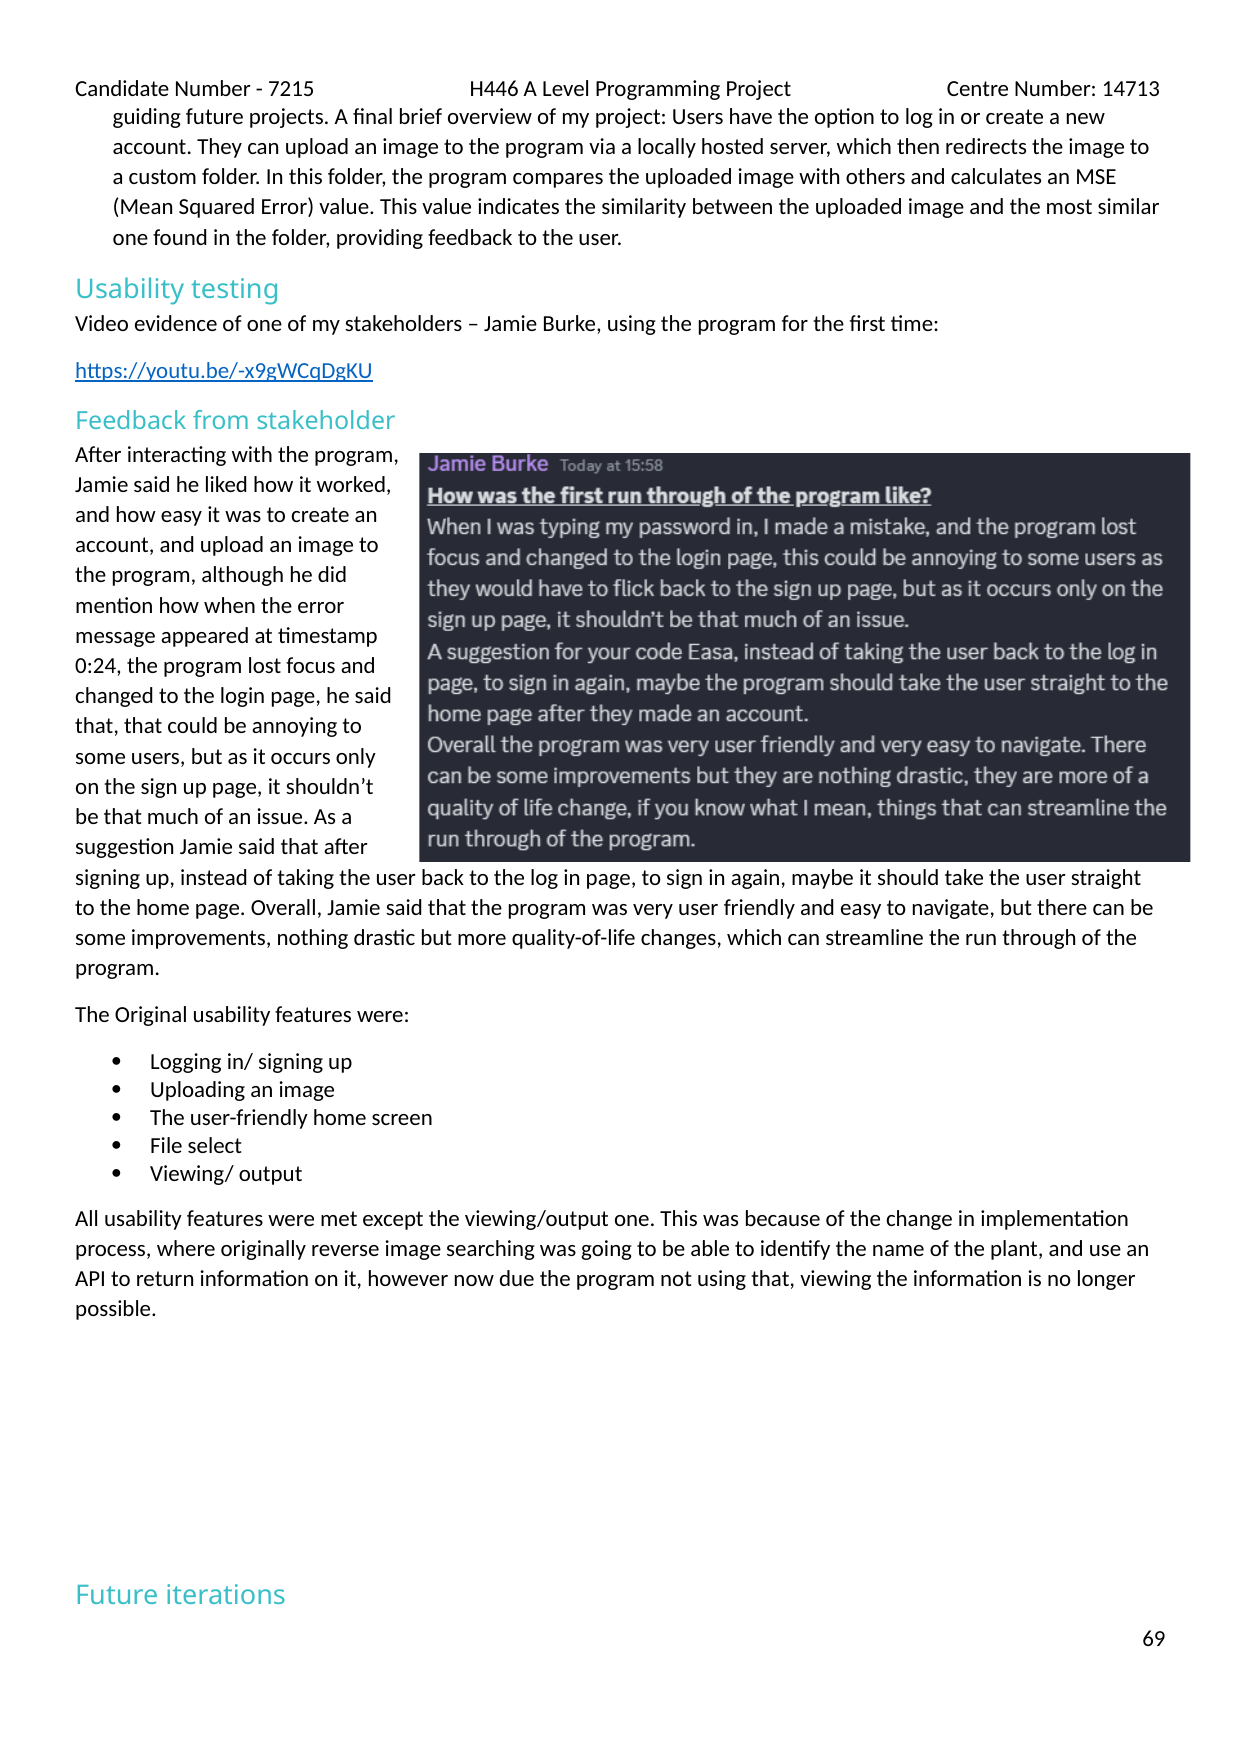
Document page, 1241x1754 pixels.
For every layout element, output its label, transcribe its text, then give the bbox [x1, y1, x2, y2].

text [112, 102, 1165, 251]
text Future iterations [75, 1576, 1165, 1613]
text Video evidence of one of my stakeholders – Jamie Burke, using the program for the first time: [75, 309, 1165, 337]
list File select [112, 1131, 1165, 1159]
text The Original usability features were: [75, 1000, 1165, 1028]
subtitle Feedback from stakeholder [75, 403, 1165, 437]
text All usability features were met except the viewing/output one. This was because of the change in implementation process, where originally reverse image searching was going to be able to identify the name of the plant, and use an API to return information on it, however now due the program not using that, viewing the information is no longer possible. [75, 1204, 1165, 1322]
list The user-friendly home screen [112, 1103, 1165, 1131]
subtitle Usability testing [75, 269, 1165, 306]
picture [419, 453, 1191, 862]
list Uploading an image [112, 1075, 1165, 1103]
list Logging in/ signing up [112, 1047, 1165, 1075]
text https://youtu.be/-x9gWCqDgKU [75, 356, 1165, 384]
list Viewing/ output [112, 1159, 1165, 1187]
